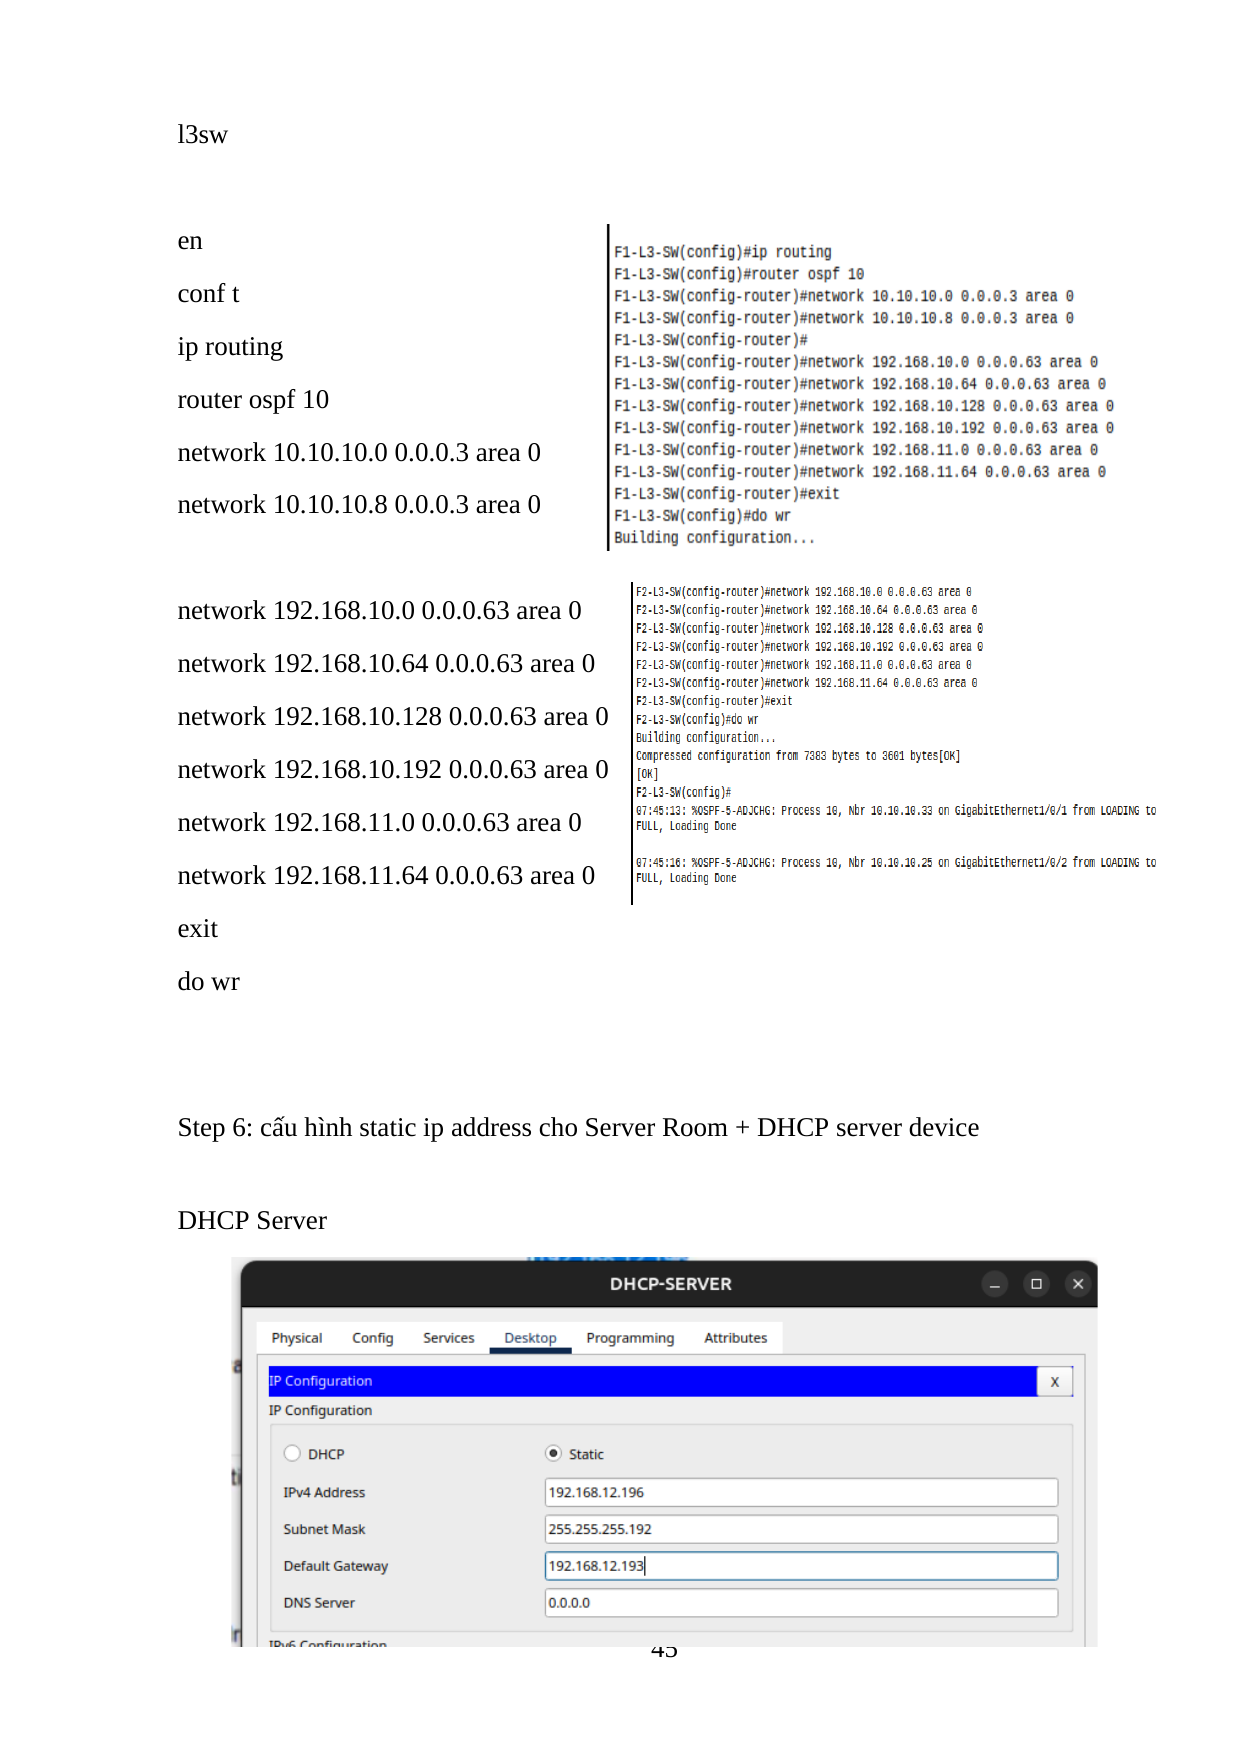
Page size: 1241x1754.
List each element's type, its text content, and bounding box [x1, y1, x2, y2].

picture [601, 224, 1161, 551]
list network 192.168.10.192 0.0.0.63 area 0 [177, 753, 629, 784]
list network 10.10.10.8 0.0.0.3 area 0 [177, 488, 601, 520]
list network 10.10.10.0 0.0.0.3 area 0 [177, 436, 601, 467]
list conf t [177, 277, 601, 308]
picture [231, 1257, 1098, 1647]
list network 192.168.10.128 0.0.0.63 area 0 [177, 700, 629, 731]
list network 192.168.11.0 0.0.0.63 area 0 [177, 806, 629, 837]
list network 192.168.10.64 0.0.0.63 area 0 [177, 647, 629, 678]
list en [177, 224, 601, 255]
list network 192.168.11.64 0.0.0.63 area 0 [177, 859, 629, 890]
list do wr [177, 965, 1152, 1036]
picture [629, 582, 1167, 905]
list router ospf 10 [177, 383, 601, 414]
list Step 6: cấu hình static ip address cho Server Room + DHCP server device [177, 1111, 1152, 1183]
list ip routing [177, 330, 601, 361]
list DHCP Server [177, 1204, 1152, 1236]
list l3sw [177, 118, 1152, 149]
list exit [177, 912, 1152, 943]
list network 192.168.10.0 0.0.0.63 area 0 [177, 594, 629, 626]
